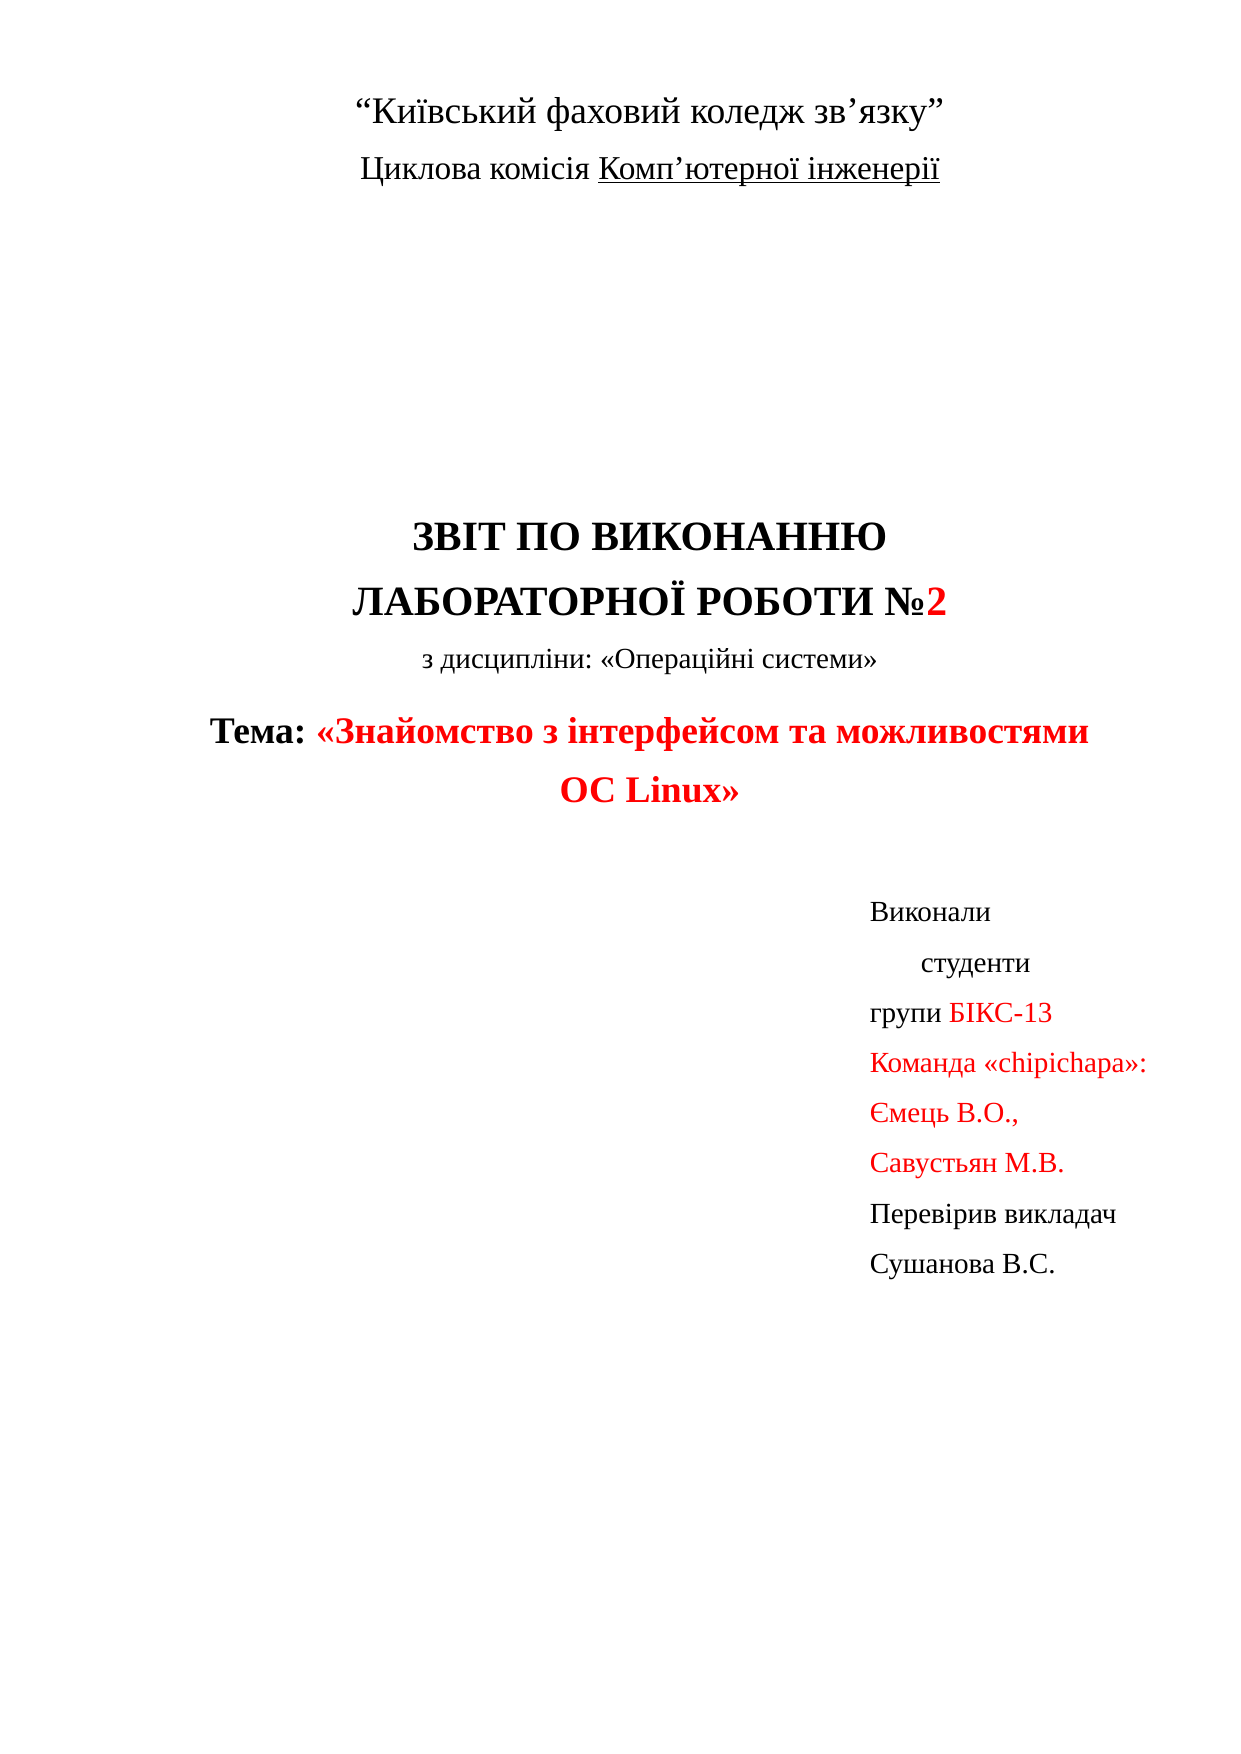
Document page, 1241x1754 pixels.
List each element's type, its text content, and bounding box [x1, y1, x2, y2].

text ЛАБОРАТОРНОЇ РОБОТИ №2 [148, 576, 1152, 624]
text “Київський фаховий коледж зв’язку” [148, 88, 1152, 132]
text Циклова комісія Комп’ютерної інженерії [148, 148, 1152, 187]
text студенти [148, 945, 1152, 978]
text Сушанова В.С. [148, 1246, 1152, 1279]
text ЗВІТ ПО ВИКОНАННЮ [148, 512, 1152, 560]
text Команда «chipichapa»: [148, 1045, 1152, 1079]
text Виконали [148, 894, 1152, 928]
text з дисципліни: «Операційні системи» [148, 641, 1152, 674]
text Савустьян М.В. [148, 1146, 1152, 1179]
text групи БІКС-13 [148, 995, 1152, 1028]
text ОС Linux» [148, 768, 1152, 811]
text Перевірив викладач [148, 1196, 1152, 1229]
text Тема: «Знайомство з інтерфейсом та можливостями [148, 708, 1152, 751]
text Ємець В.О., [148, 1095, 1152, 1129]
